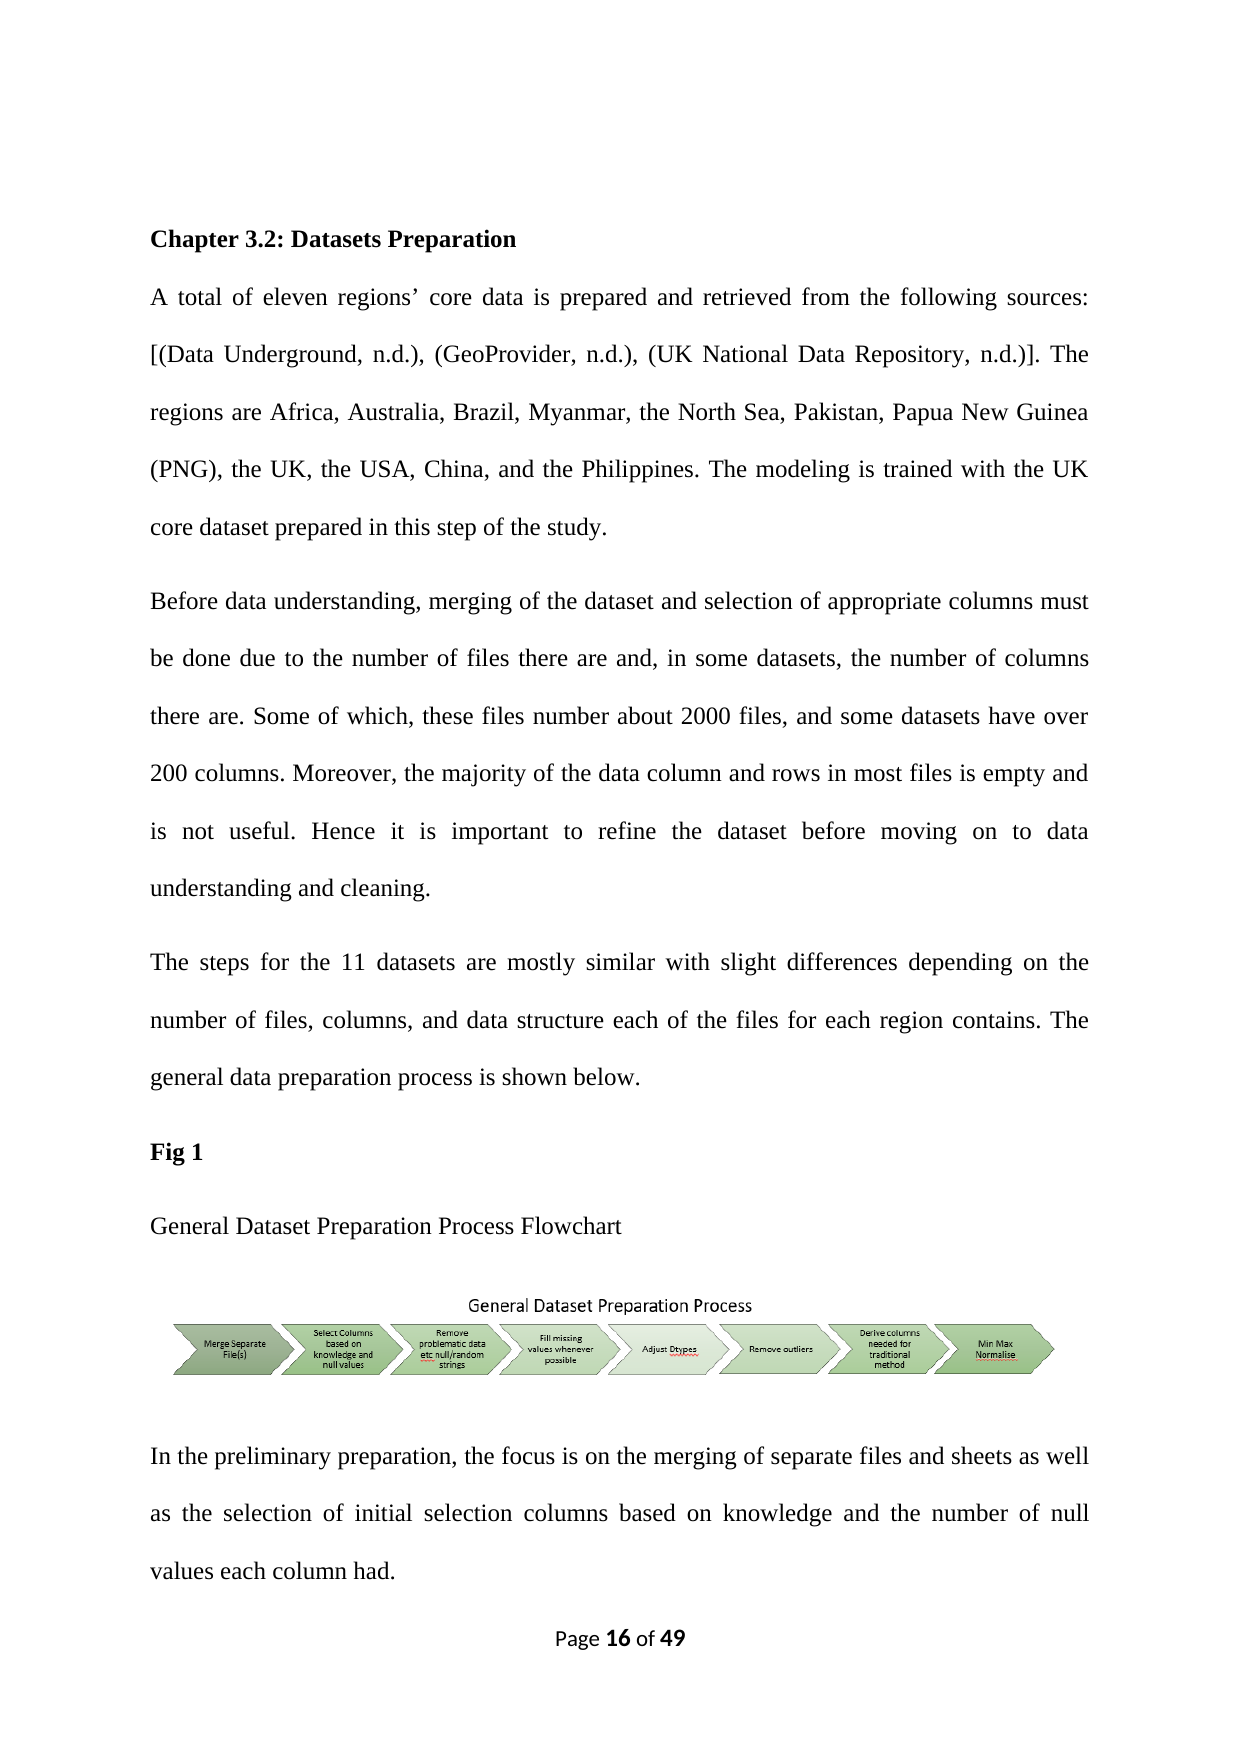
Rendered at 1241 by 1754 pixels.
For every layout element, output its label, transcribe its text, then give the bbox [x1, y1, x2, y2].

text The steps for the 11 datasets are mostly similar with slight differences depending on the number of files, columns, and data structure each of the files for each region contains. The general data preparation process is shown below. [150, 947, 1090, 1091]
text In the preliminary preparation, the focus is on the merging of separate files and sheets as well as the selection of initial selection columns based on knowledge and the number of null values each column had. [150, 1441, 1090, 1585]
text General Dataset Preparation Process Flowchart [150, 1211, 1090, 1239]
text A total of eleven regions’ core data is prepared and retrieved from the following sources: [(Data Underground, n.d.), (GeoProvider, n.d.), (UK National Data Repository, n.d.)]. The regions are Africa, Australia, Brazil, Myanmar, the North Sea, Pakistan, Papua New Guinea (PNG), the UK, the USA, China, and the Philippines. The modeling is trained with the UK core dataset prepared in this step of the study. [150, 282, 1090, 540]
text Before data understanding, merging of the dataset and selection of appropriate columns must be done due to the number of files there are and, in some datasets, the number of columns there are. Some of which, these files number about 2000 files, and some datasets have over 200 columns. Moreover, the majority of the data column and rows in most files is empty and is not useful. Hence it is important to refine the dataset before moving on to data understanding and cleaning. [150, 586, 1090, 902]
text Fig 1 [150, 1137, 1090, 1165]
subtitle Chapter 3.2: Datasets Preparation [150, 224, 1090, 253]
picture [150, 1285, 1091, 1397]
